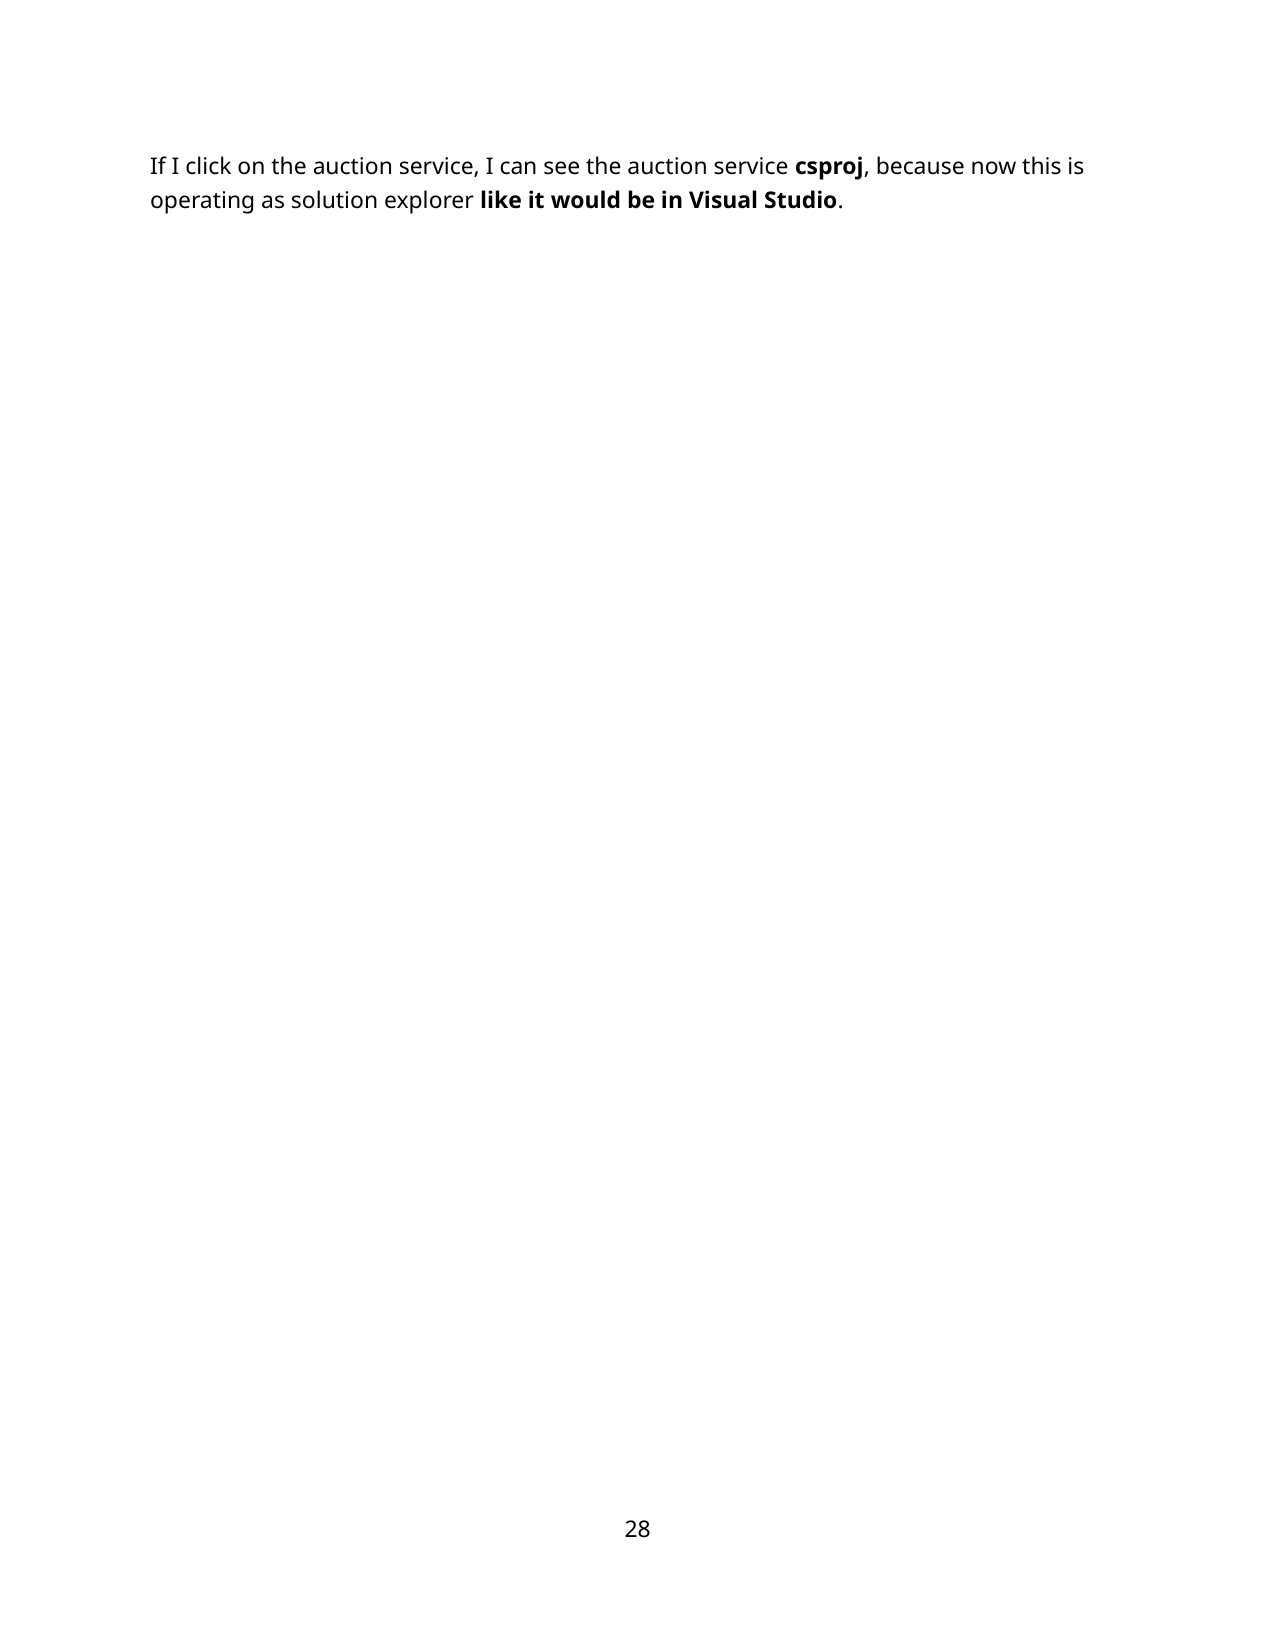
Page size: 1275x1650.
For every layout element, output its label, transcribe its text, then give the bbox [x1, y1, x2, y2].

text If I click on the auction service, I can see the auction service csproj, because now this is operating as solution explorer like it would be in Visual Studio. [150, 150, 1125, 215]
